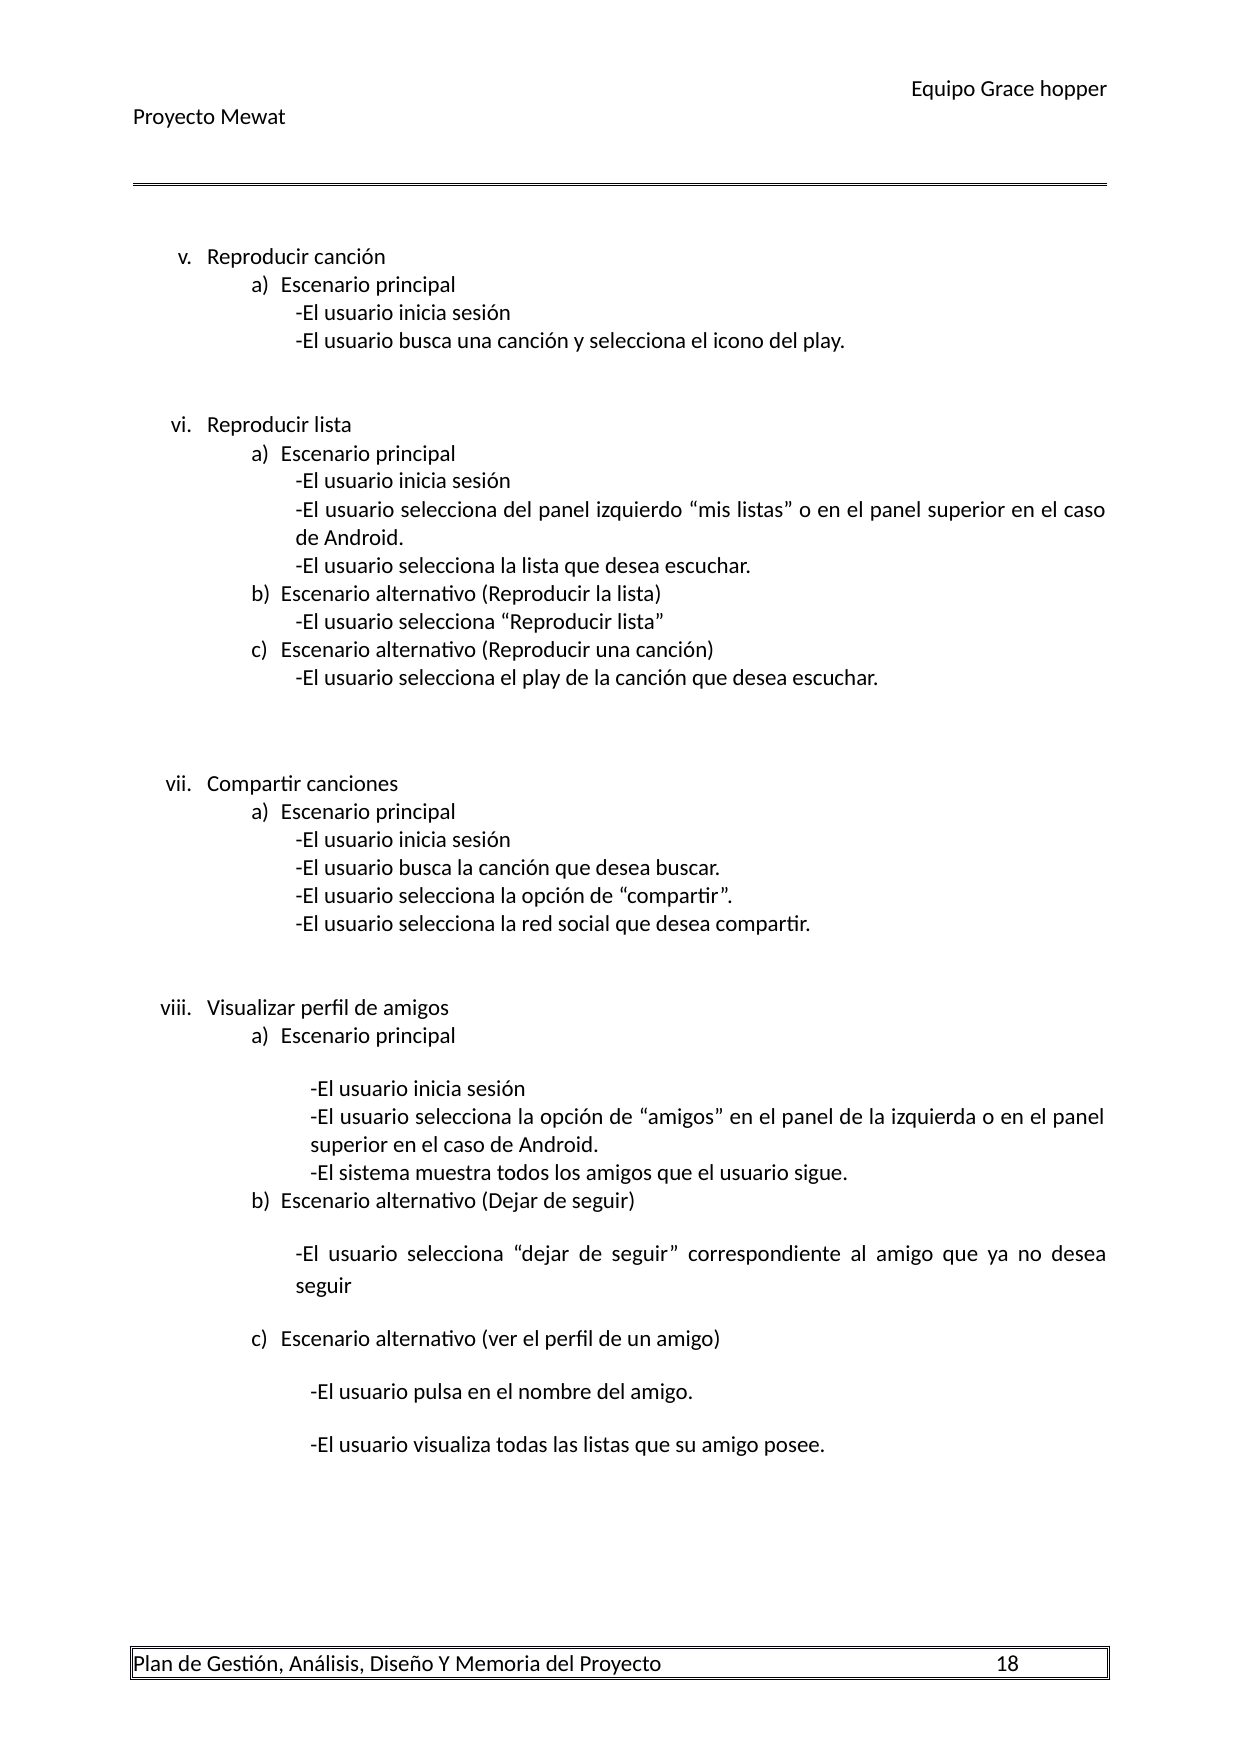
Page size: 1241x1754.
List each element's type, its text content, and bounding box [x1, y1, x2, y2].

text -El usuario selecciona la lista que desea escuchar. [295, 551, 1107, 579]
text -El usuario selecciona la opción de “compartir”. [295, 881, 1107, 909]
text -El usuario inicia sesión [295, 825, 1107, 853]
list Escenario alternativo (Reproducir una canción) [251, 635, 1107, 663]
text -El usuario selecciona la red social que desea compartir. [295, 909, 1107, 937]
list Escenario principal [251, 439, 1107, 467]
text -El usuario busca una canción y selecciona el icono del play. [295, 327, 1107, 354]
list Reproducir lista [133, 411, 1107, 439]
list -El usuario pulsa en el nombre del amigo. [310, 1377, 1107, 1405]
list Escenario principal [251, 797, 1107, 825]
list -El usuario selecciona “dejar de seguir” correspondiente al amigo que ya no desea seguir [295, 1239, 1107, 1299]
text -El usuario inicia sesión [295, 298, 1107, 327]
text -El sistema muestra todos los amigos que el usuario sigue. [310, 1158, 1107, 1186]
text -El usuario inicia sesión [310, 1074, 1107, 1102]
text -El usuario busca la canción que desea buscar. [295, 853, 1107, 881]
list Escenario alternativo (ver el perfil de un amigo) [251, 1324, 1107, 1352]
text -El usuario selecciona “Reproducir lista” [295, 607, 1107, 635]
list -El usuario selecciona el play de la canción que desea escuchar. [295, 663, 1107, 691]
list Reproducir canción [133, 242, 1107, 271]
text -El usuario selecciona del panel izquierdo “mis listas” o en el panel superior en el caso de Android. [295, 495, 1107, 551]
list Escenario principal [251, 1021, 1107, 1049]
text -El usuario selecciona la opción de “amigos” en el panel de la izquierda o en el panel superior en el caso de Android. [310, 1102, 1107, 1158]
list Visualizar perfil de amigos [133, 993, 1107, 1021]
text -El usuario inicia sesión [295, 467, 1107, 495]
list Escenario alternativo (Reproducir la lista) [251, 579, 1107, 607]
list Escenario alternativo (Dejar de seguir) [251, 1186, 1107, 1214]
list Compartir canciones [133, 769, 1107, 797]
list -El usuario visualiza todas las listas que su amigo posee. [310, 1430, 1107, 1458]
list Escenario principal [236, 271, 1107, 298]
